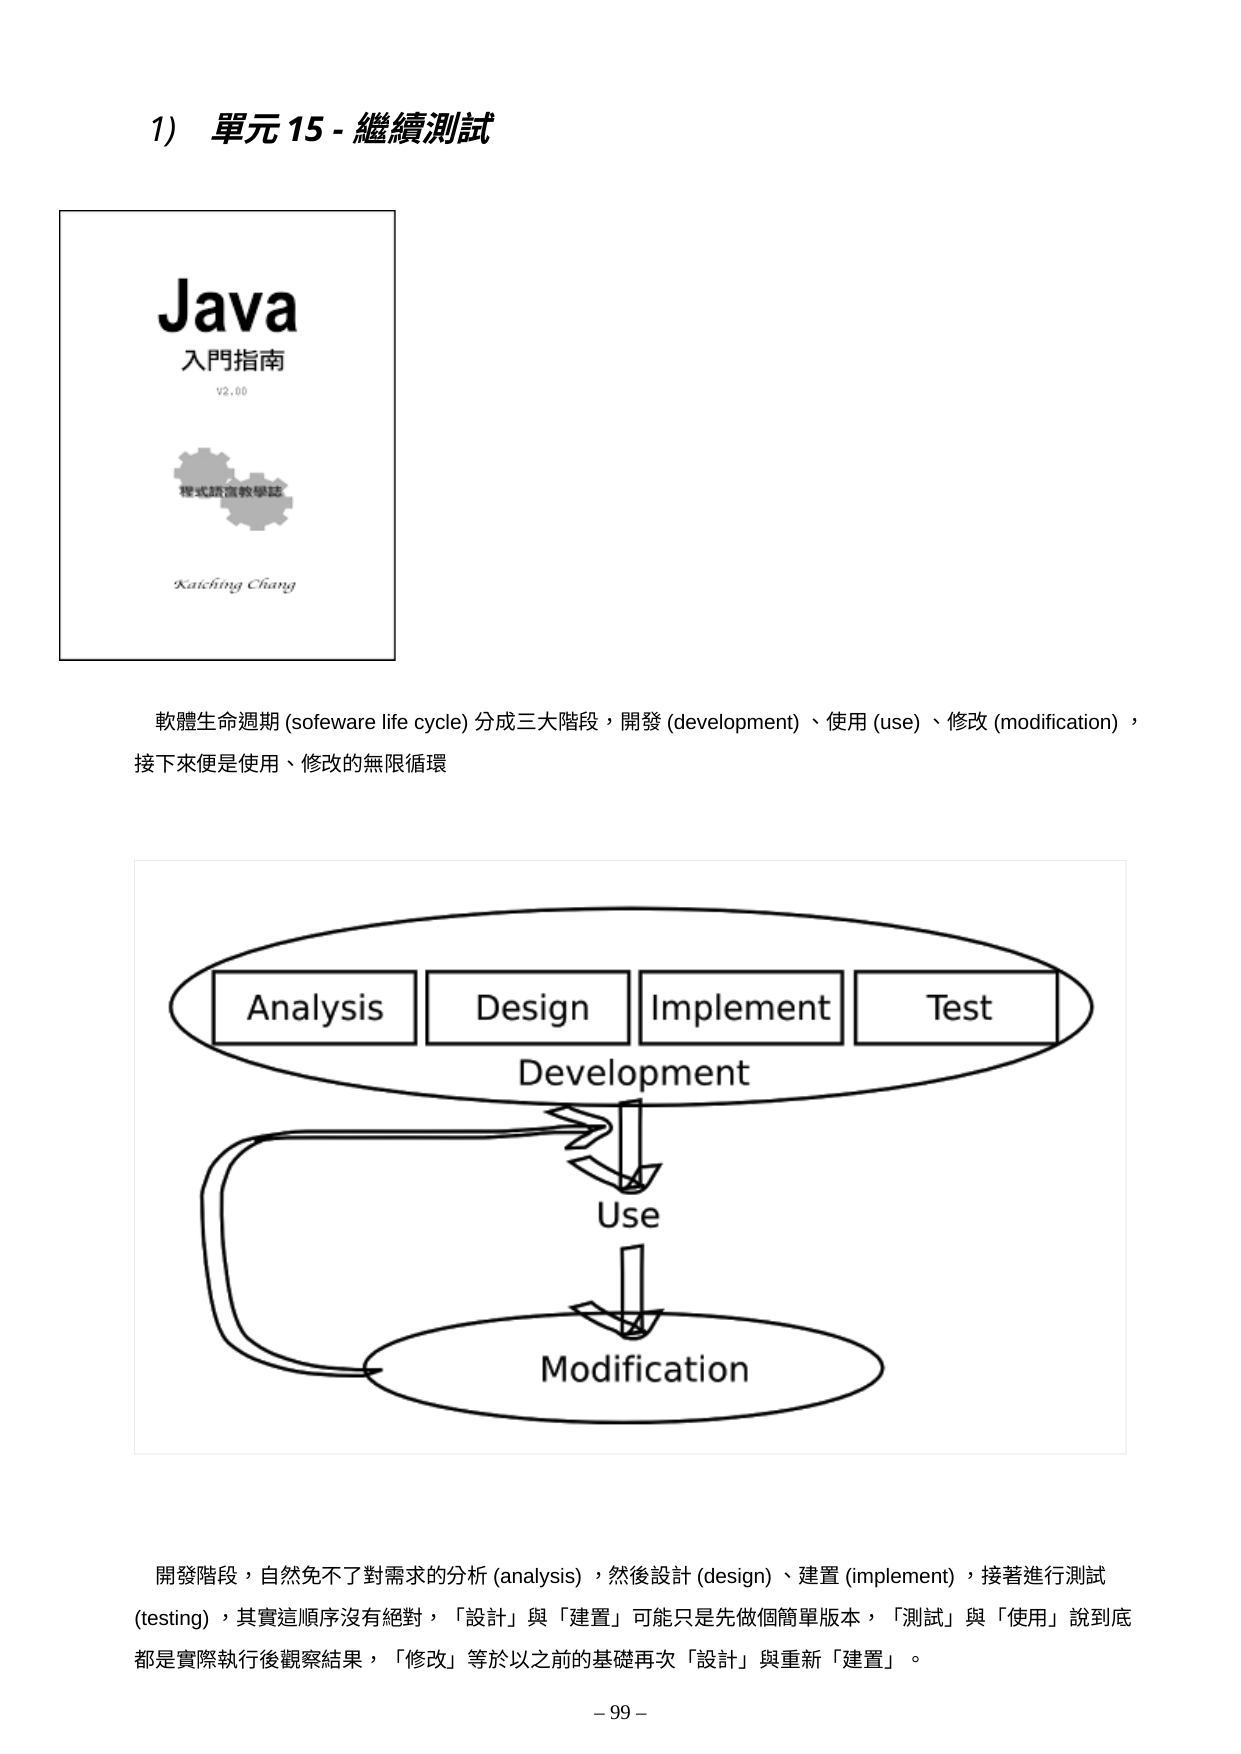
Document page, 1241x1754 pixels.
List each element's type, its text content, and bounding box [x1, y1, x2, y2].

picture [59, 210, 396, 661]
text 軟體生命週期 (sofeware life cycle) 分成三大階段，開發 (development) 、使用 (use) 、修改 (modification) ，接下來便是使用、修改的無限循環 [134, 700, 1150, 783]
text 開發階段，自然免不了對需求的分析 (analysis) ，然後設計 (design) 、建置 (implement) ，接著進行測試 (testing) ，其實這順序沒有絕對，「設計」與「建置」可能只是先做個簡單版本，「測試」與「使用」說到底都是實際執行後觀察結果，「修改」等於以之前的基礎再次「設計」與重新「建置」。 [134, 1554, 1150, 1679]
picture [130, 856, 1131, 1459]
subtitle 單元 15 - 繼續測試 [142, 85, 1181, 169]
